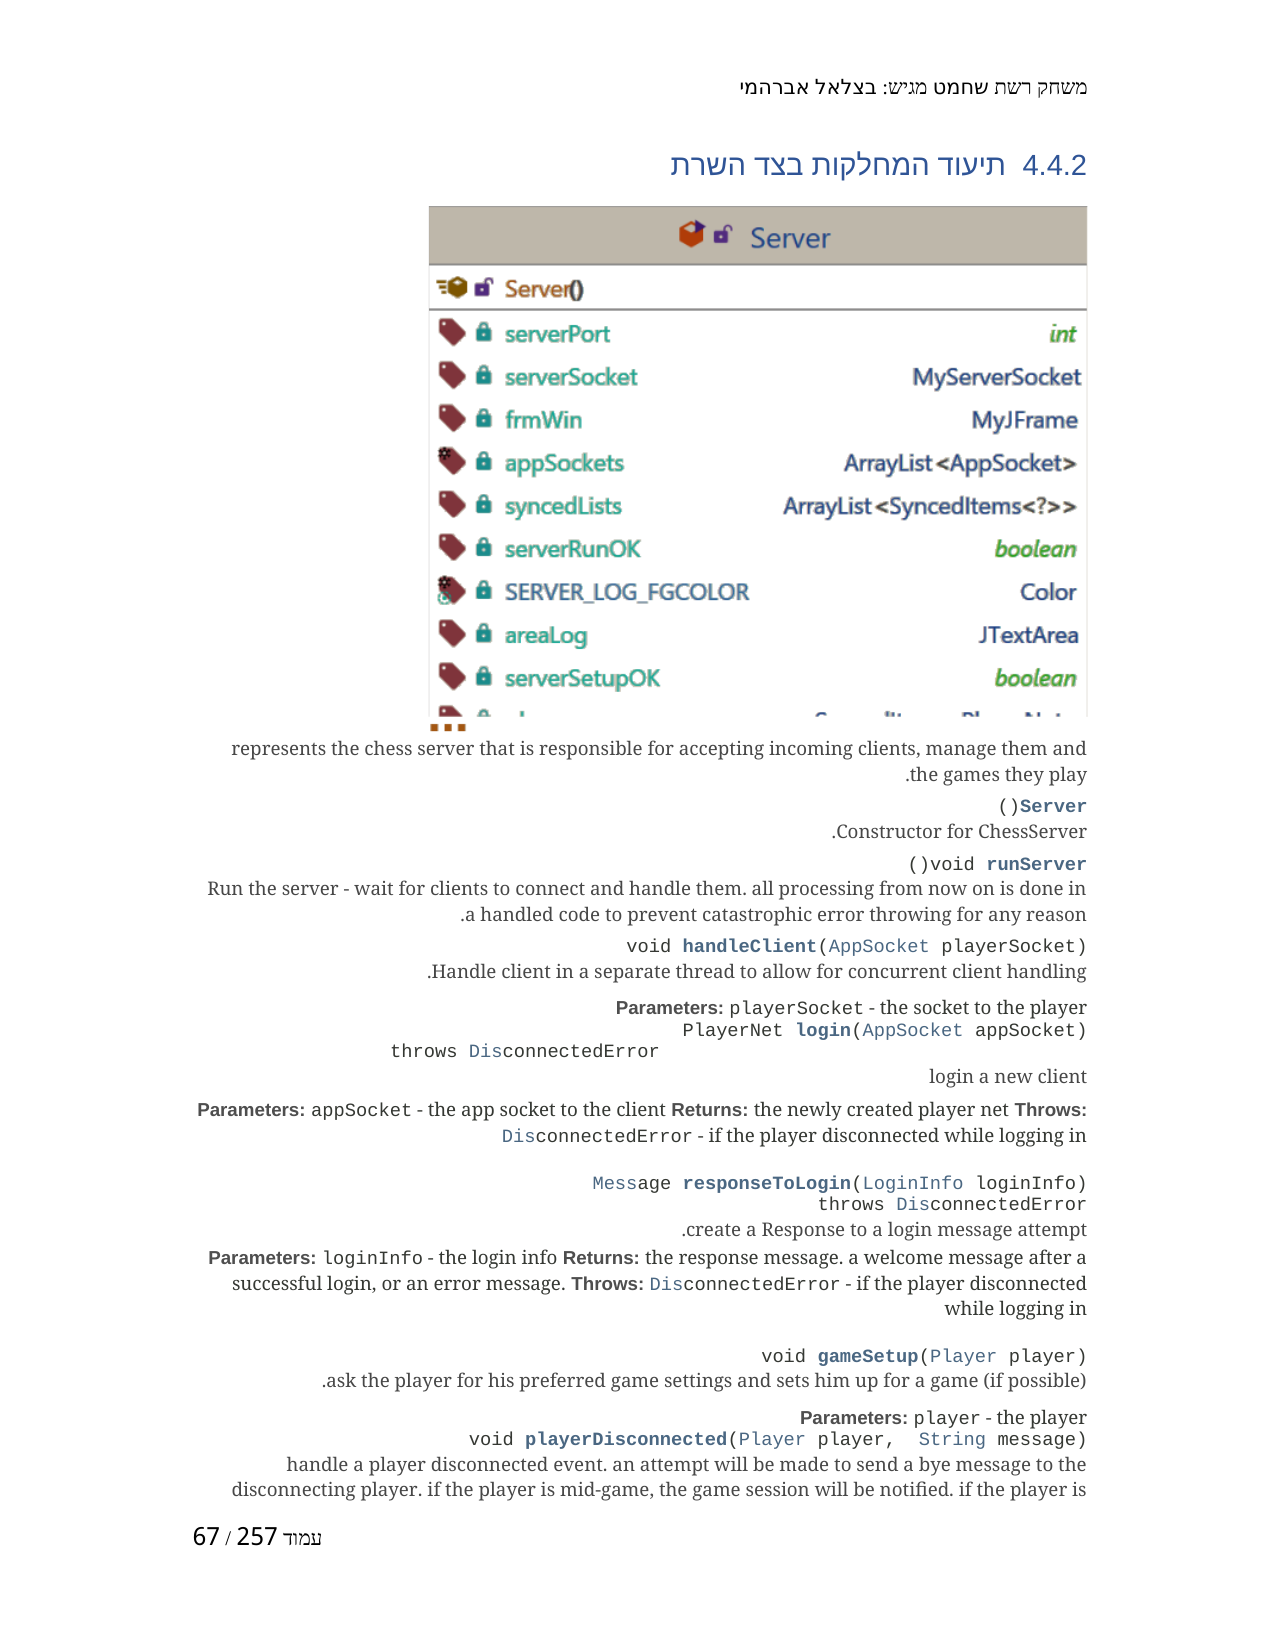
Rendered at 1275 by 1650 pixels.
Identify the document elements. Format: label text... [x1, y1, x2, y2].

text throws DisconnectedError [187, 1195, 1087, 1216]
text void handleClient​(AppSocket playerSocket) [187, 937, 1087, 958]
subtitle 4.4.2 תיעוד המחלקות בצד השרת [187, 148, 1087, 181]
text void gameSetup​(Player player) [187, 1347, 1087, 1368]
text Parameters: playerSocket - the socket to the player [187, 995, 1087, 1020]
text Parameters: appSocket - the app socket to the client Returns: the newly created player net Throws: DisconnectedError - if the player disconnected while logging in [187, 1097, 1087, 1148]
text PlayerNet login​(AppSocket appSocket) [187, 1020, 1087, 1042]
text throws DisconnectedError [187, 1042, 1087, 1063]
text Constructor for ChessServer. [204, 818, 1087, 846]
text represents the chess server that is responsible for accepting incoming clients, manage them and the games they play. [204, 735, 1087, 789]
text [204, 1451, 1087, 1502]
text ask the player for his preferred game settings and sets him up for a game (if possible). [204, 1368, 1087, 1396]
text void playerDisconnected​(Player player, String message) [187, 1430, 1087, 1451]
text Parameters: player - the player [187, 1404, 1087, 1430]
text login a new client [204, 1063, 1087, 1088]
text Handle client in a separate thread to allow for concurrent client handling. [204, 958, 1087, 986]
text void runServer() [187, 854, 1087, 876]
text Parameters: loginInfo - the login info Returns: the response message. a welcome message after a successful login, or an error message. Throws: DisconnectedError - if the player disconnected while logging in [187, 1244, 1087, 1321]
text Server() [187, 797, 1087, 818]
text Message responseToLogin​(LoginInfo loginInfo) [187, 1174, 1087, 1195]
text Run the server - wait for clients to connect and handle them. all processing from now on is done in a handled code to prevent catastrophic error throwing for any reason. [204, 876, 1087, 929]
picture [428, 206, 1088, 736]
text create a Response to a login message attempt. [187, 1216, 1087, 1244]
